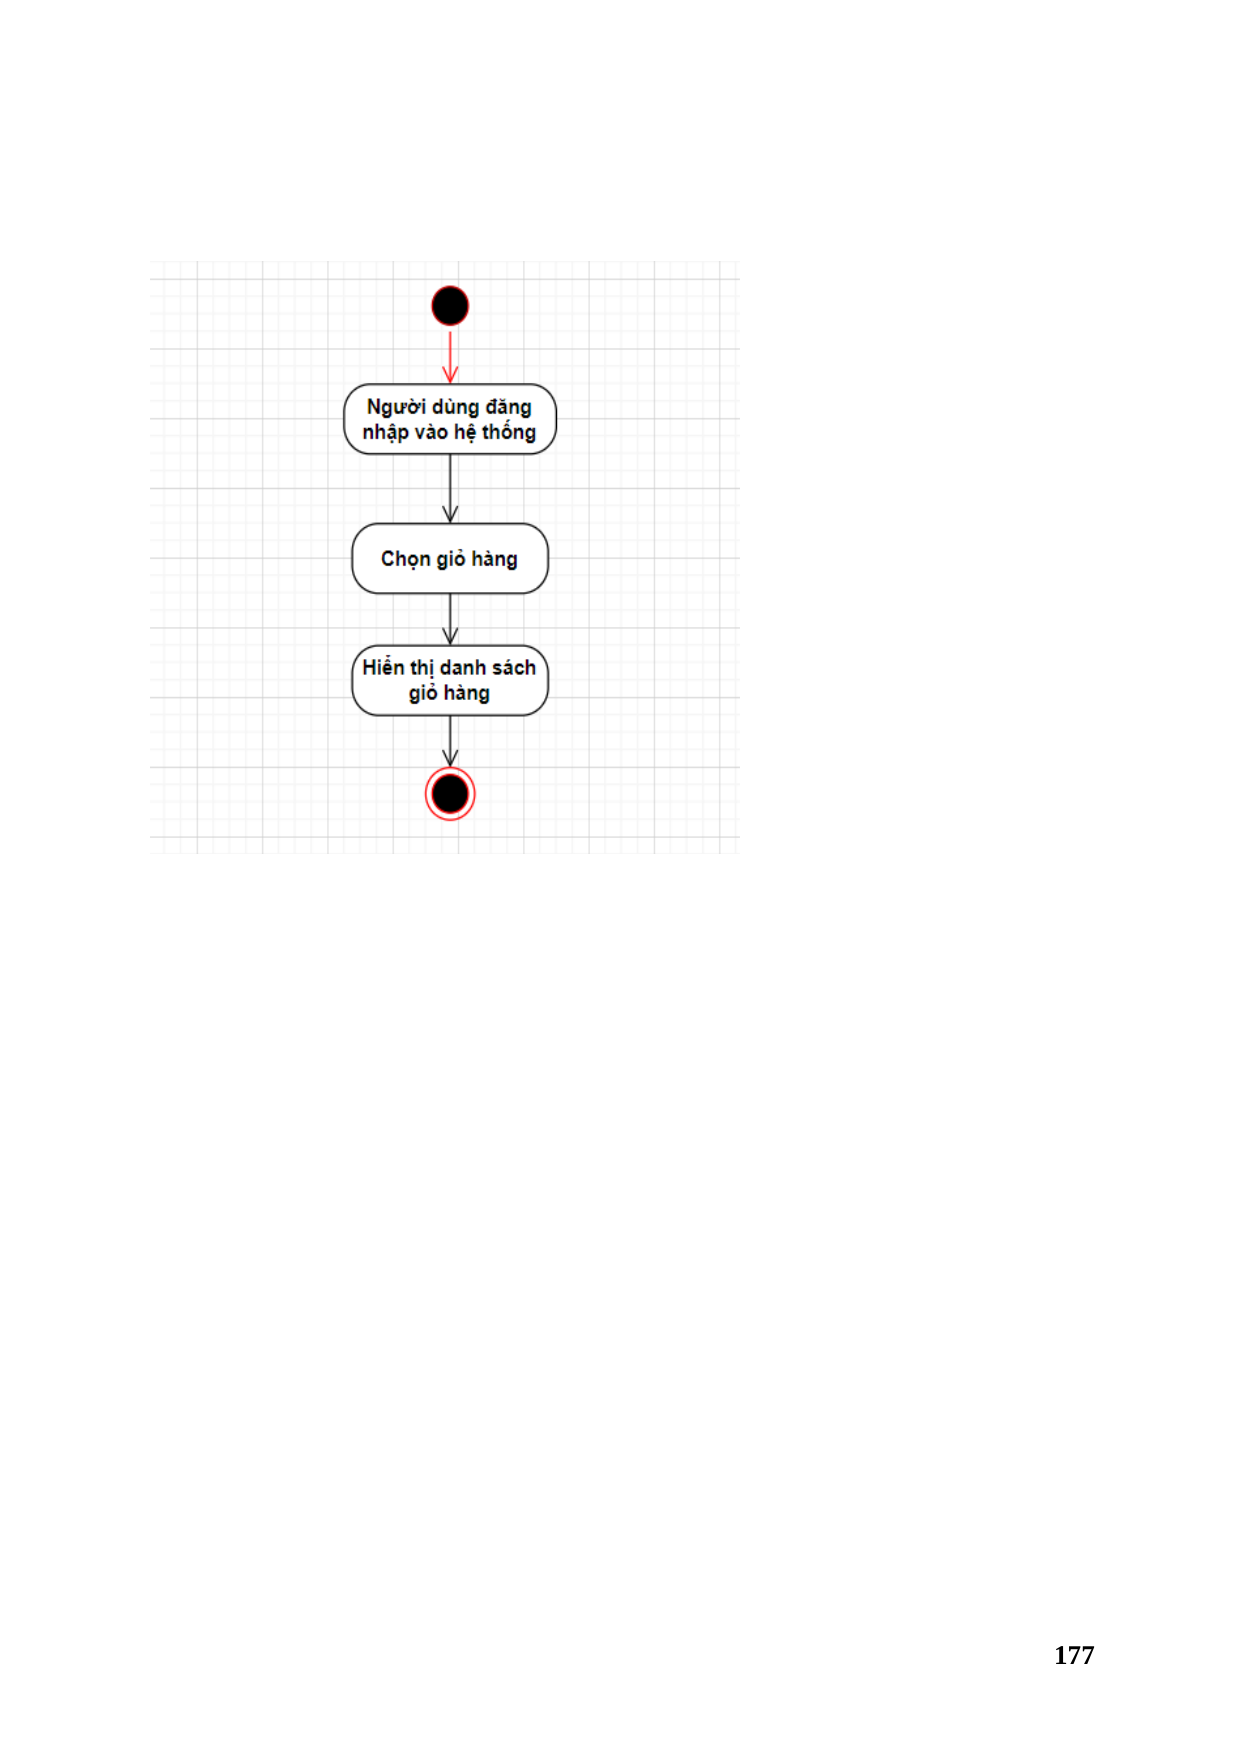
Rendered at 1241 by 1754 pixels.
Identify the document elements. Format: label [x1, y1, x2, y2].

picture [150, 261, 740, 854]
